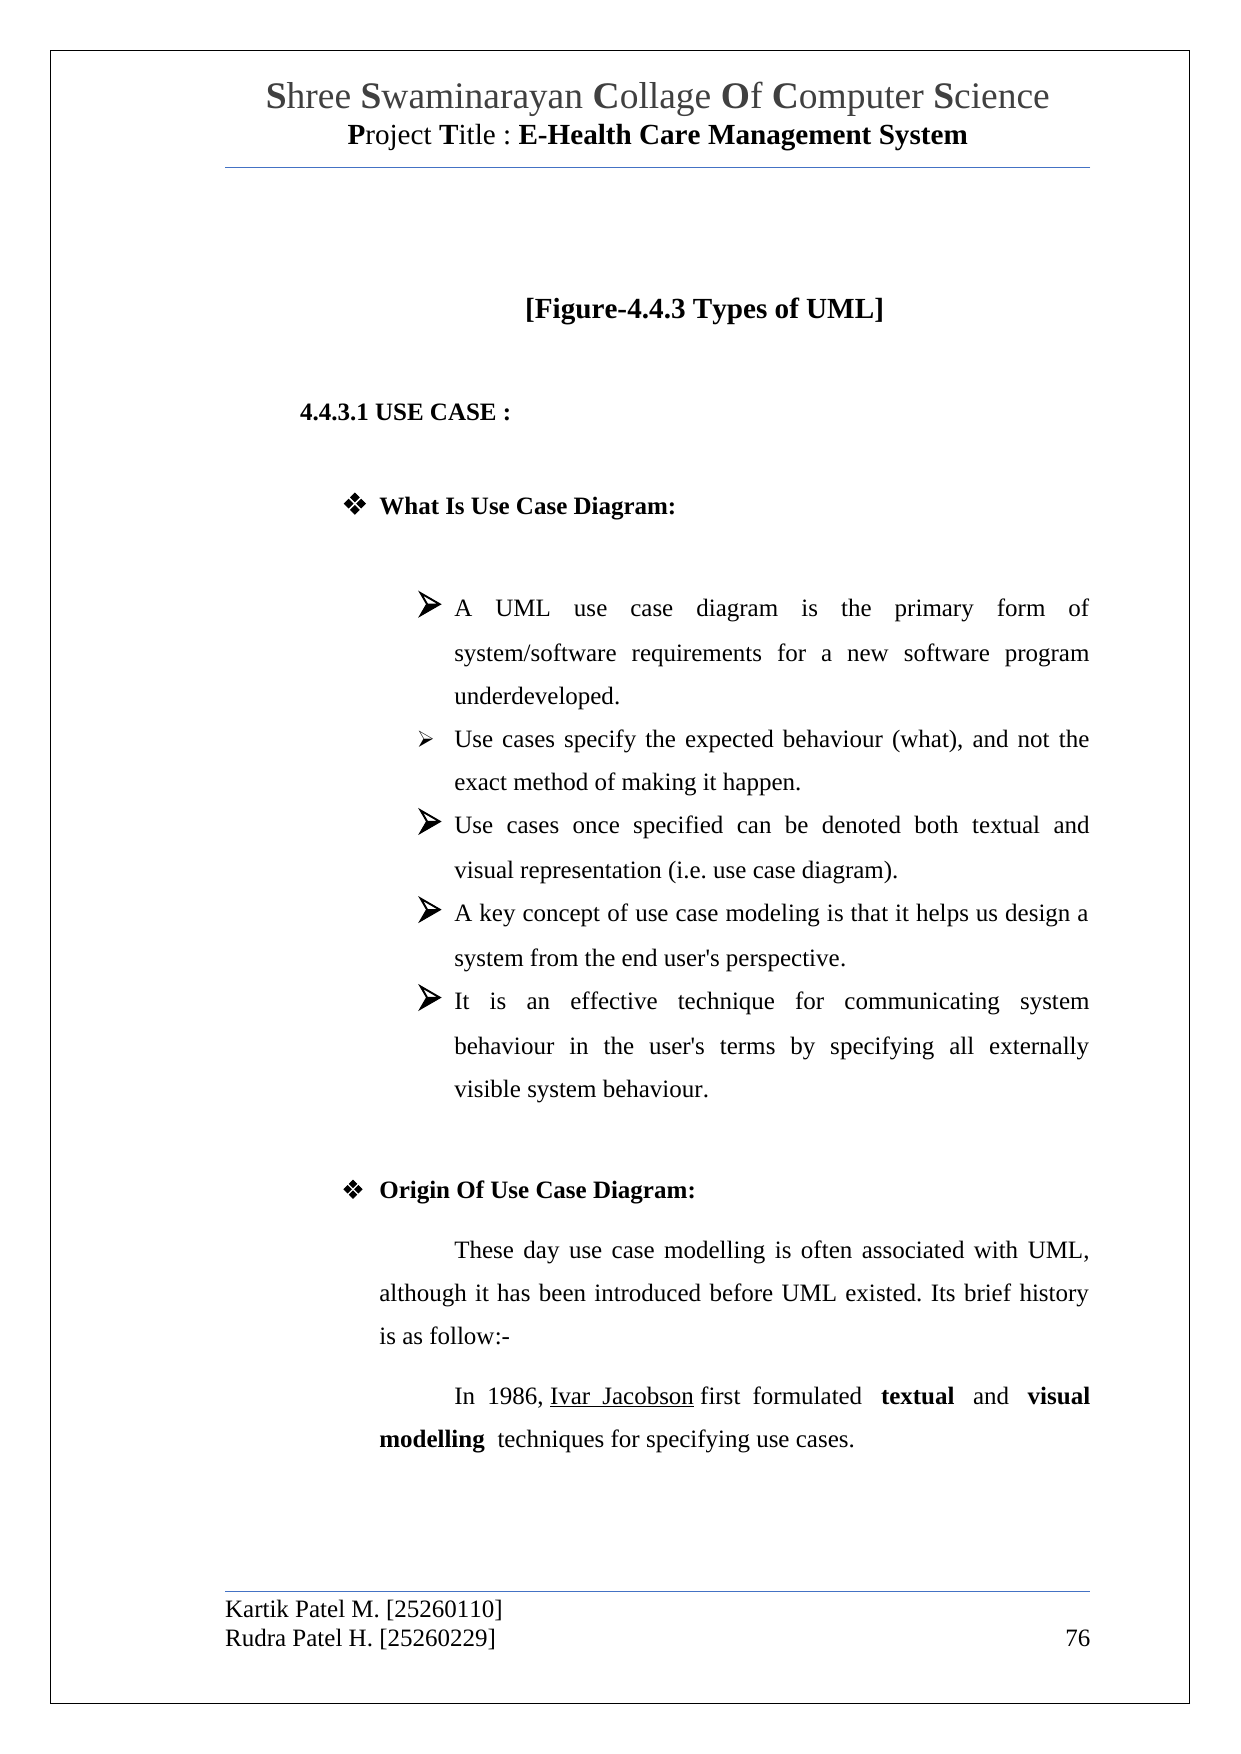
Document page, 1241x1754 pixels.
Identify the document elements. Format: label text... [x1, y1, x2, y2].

text 4.4.3.1 USE CASE : [225, 397, 1090, 426]
list Use cases specify the expected behaviour (what), and not the exact method of making it happen. [417, 724, 1090, 796]
text These day use case modelling is often associated with UML, although it has been introduced before UML existed. Its brief history is as follow:- [379, 1235, 1090, 1278]
text These day use case modelling is often associated with UML, although it has been introduced before UML existed. Its brief history is as follow:- [379, 1307, 1090, 1350]
list Origin Of Use Case Diagram: [342, 1175, 1090, 1204]
text In 1986, Ivar Jacobson first formulated textual and visual modelling techniques for specifying use cases. [379, 1381, 1090, 1453]
text [Figure-4.4.3 Types of UML] [450, 291, 1090, 367]
list A key concept of use case modeling is that it helps us design a system from the end user's perspective. [417, 898, 1090, 972]
list What Is Use Case Diagram: [342, 491, 1090, 521]
list It is an effective technique for communicating system behaviour in the user's terms by specifying all externally visible system behaviour. [417, 986, 1090, 1103]
list A UML use case diagram is the primary form of system/software requirements for a new software program underdeveloped. [417, 593, 1090, 709]
list Use cases once specified can be denoted both textual and visual representation (i.e. use case diagram). [417, 810, 1090, 884]
